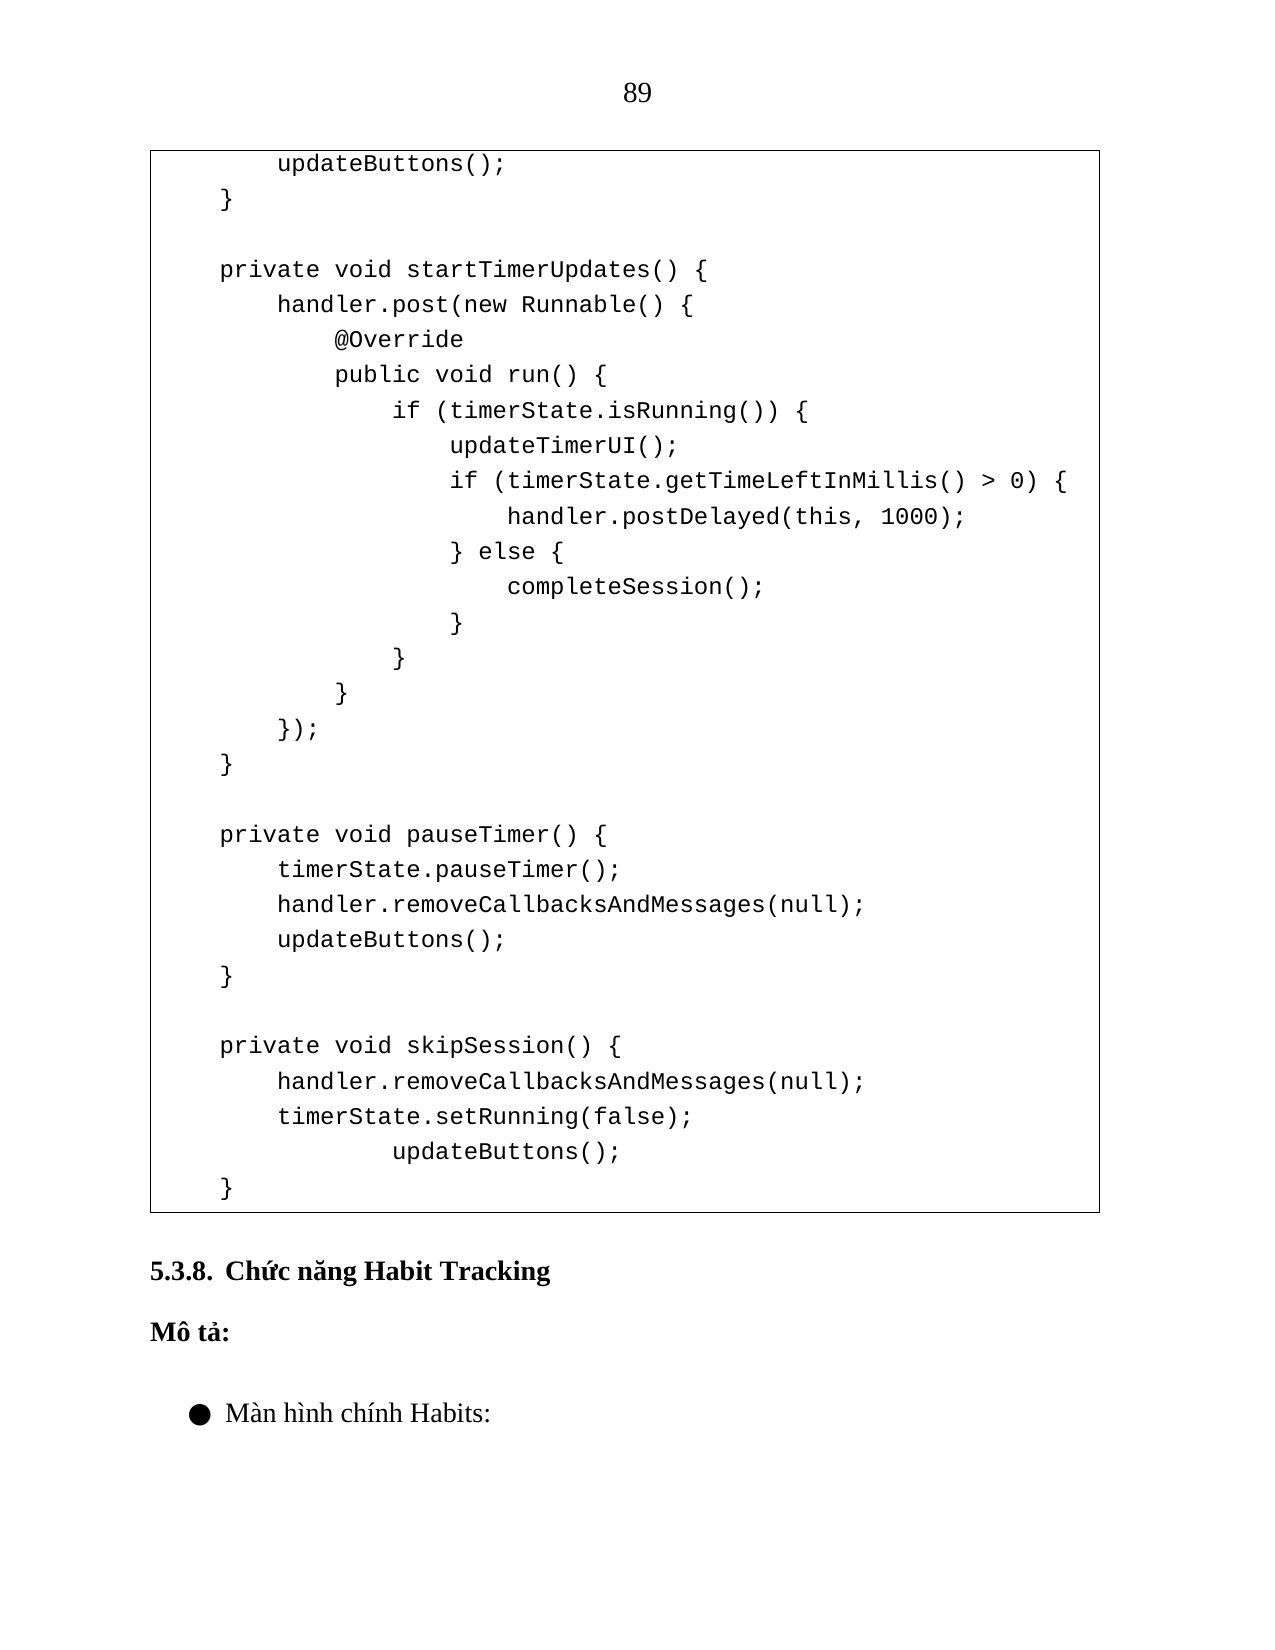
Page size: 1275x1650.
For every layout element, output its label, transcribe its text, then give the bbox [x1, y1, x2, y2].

subtitle Chức năng Habit Tracking [150, 1254, 1125, 1287]
text Mô tả: [150, 1316, 1125, 1348]
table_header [151, 151, 1099, 1212]
list Màn hình chính Habits: [187, 1381, 1125, 1438]
